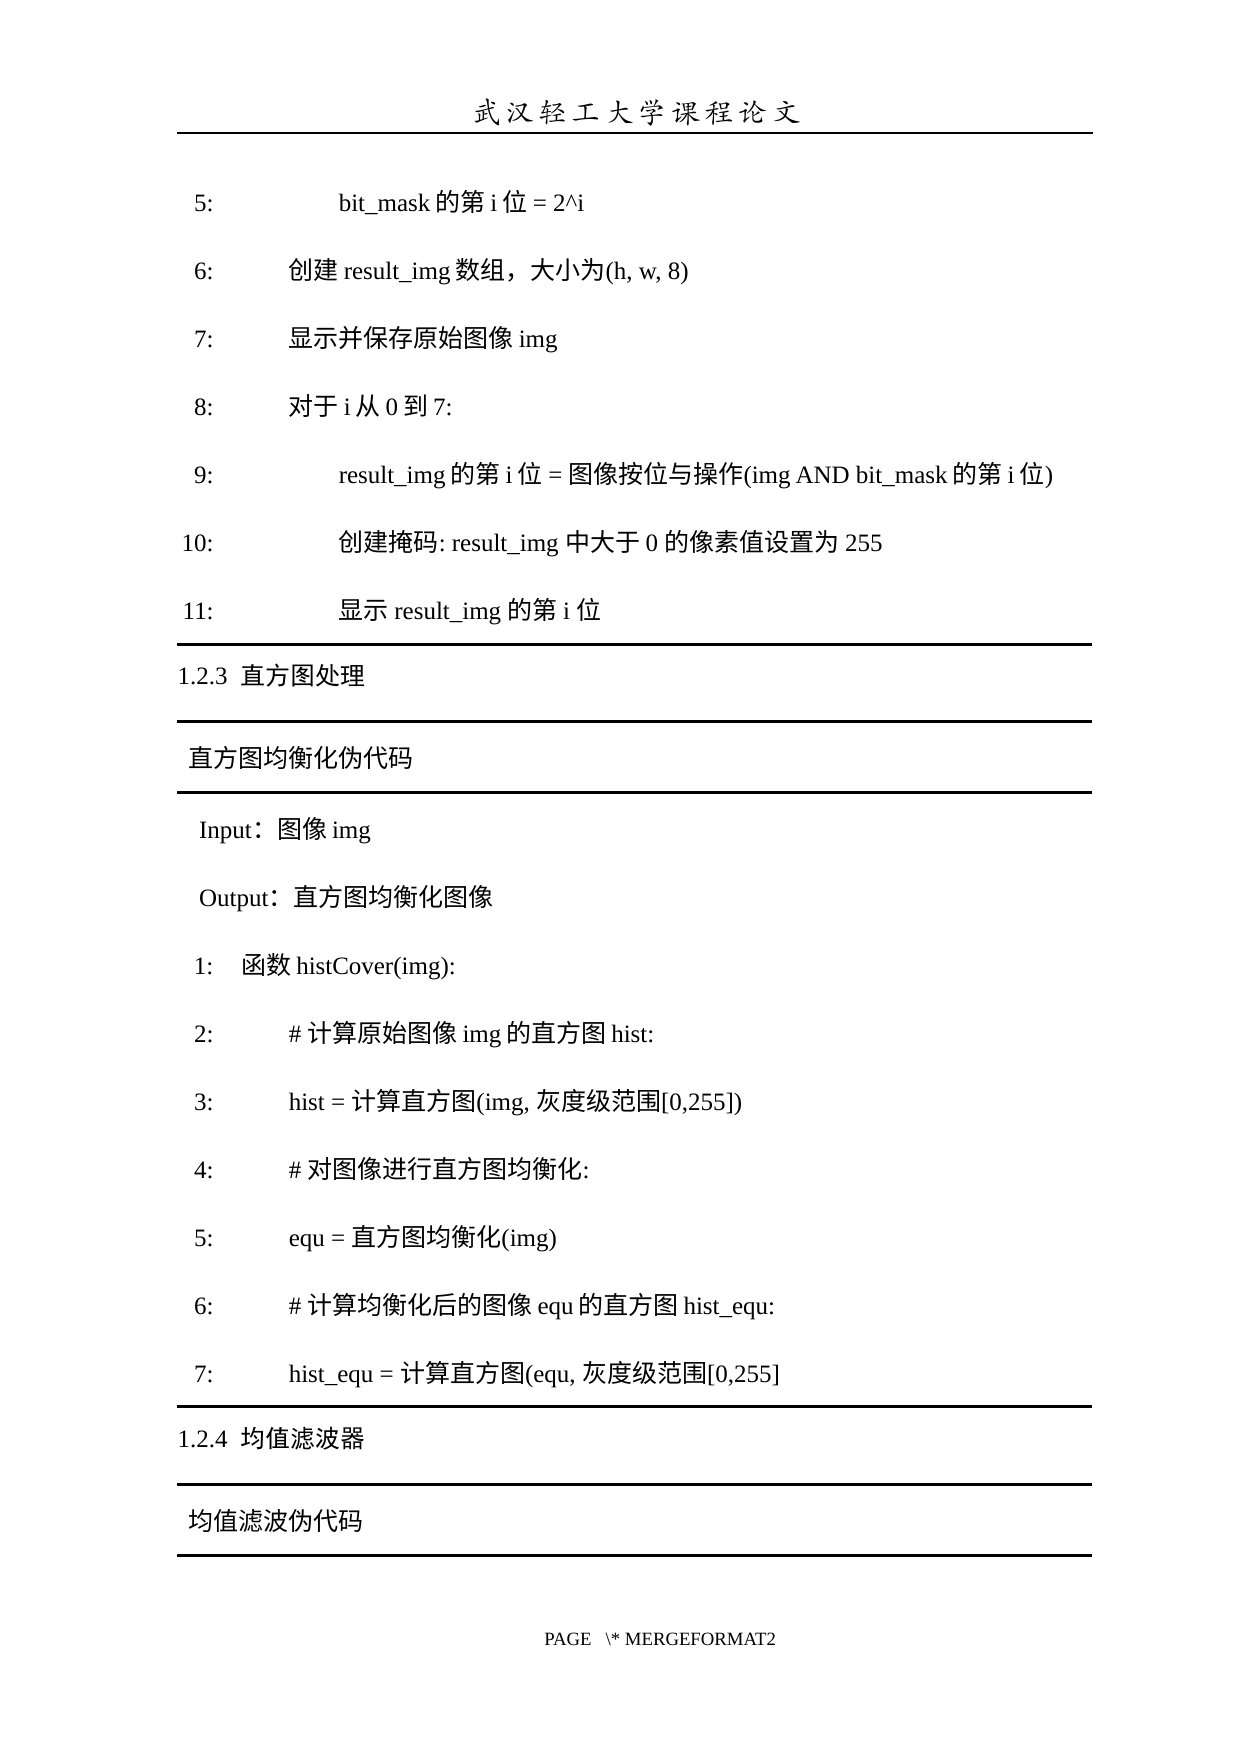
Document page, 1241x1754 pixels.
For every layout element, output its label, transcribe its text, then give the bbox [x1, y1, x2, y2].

subtitle 均值滤波器 [177, 1421, 1093, 1455]
table_cell 显示并保存原始图像img 对于i从0到7: result_img的第i位 = 图像按位与操作(img AND bit_mask的第i位) 创建掩码: result_img 中大于 0 的像素值设置为 255 显示 result_img 的第 i 位 [177, 303, 1092, 642]
table_header 直方图均衡化伪代码 [177, 723, 1092, 791]
table_header 均值滤波伪代码 [177, 1486, 1092, 1553]
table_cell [177, 164, 1092, 303]
table_cell # 计算均衡化后的图像equ的直方图hist_equ: hist_equ = 计算直方图(equ, 灰度级范围[0,255] [177, 1269, 1092, 1405]
subtitle 直方图处理 [177, 658, 1093, 692]
table_cell Input：图像img Output：直方图均衡化图像 函数histCover(img): # 计算原始图像img的直方图hist: hist = 计算直方图(img, 灰度级范围[0,255]) # 对图像进行直方图均衡化: equ = 直方图均衡化(img) [177, 794, 1092, 1269]
